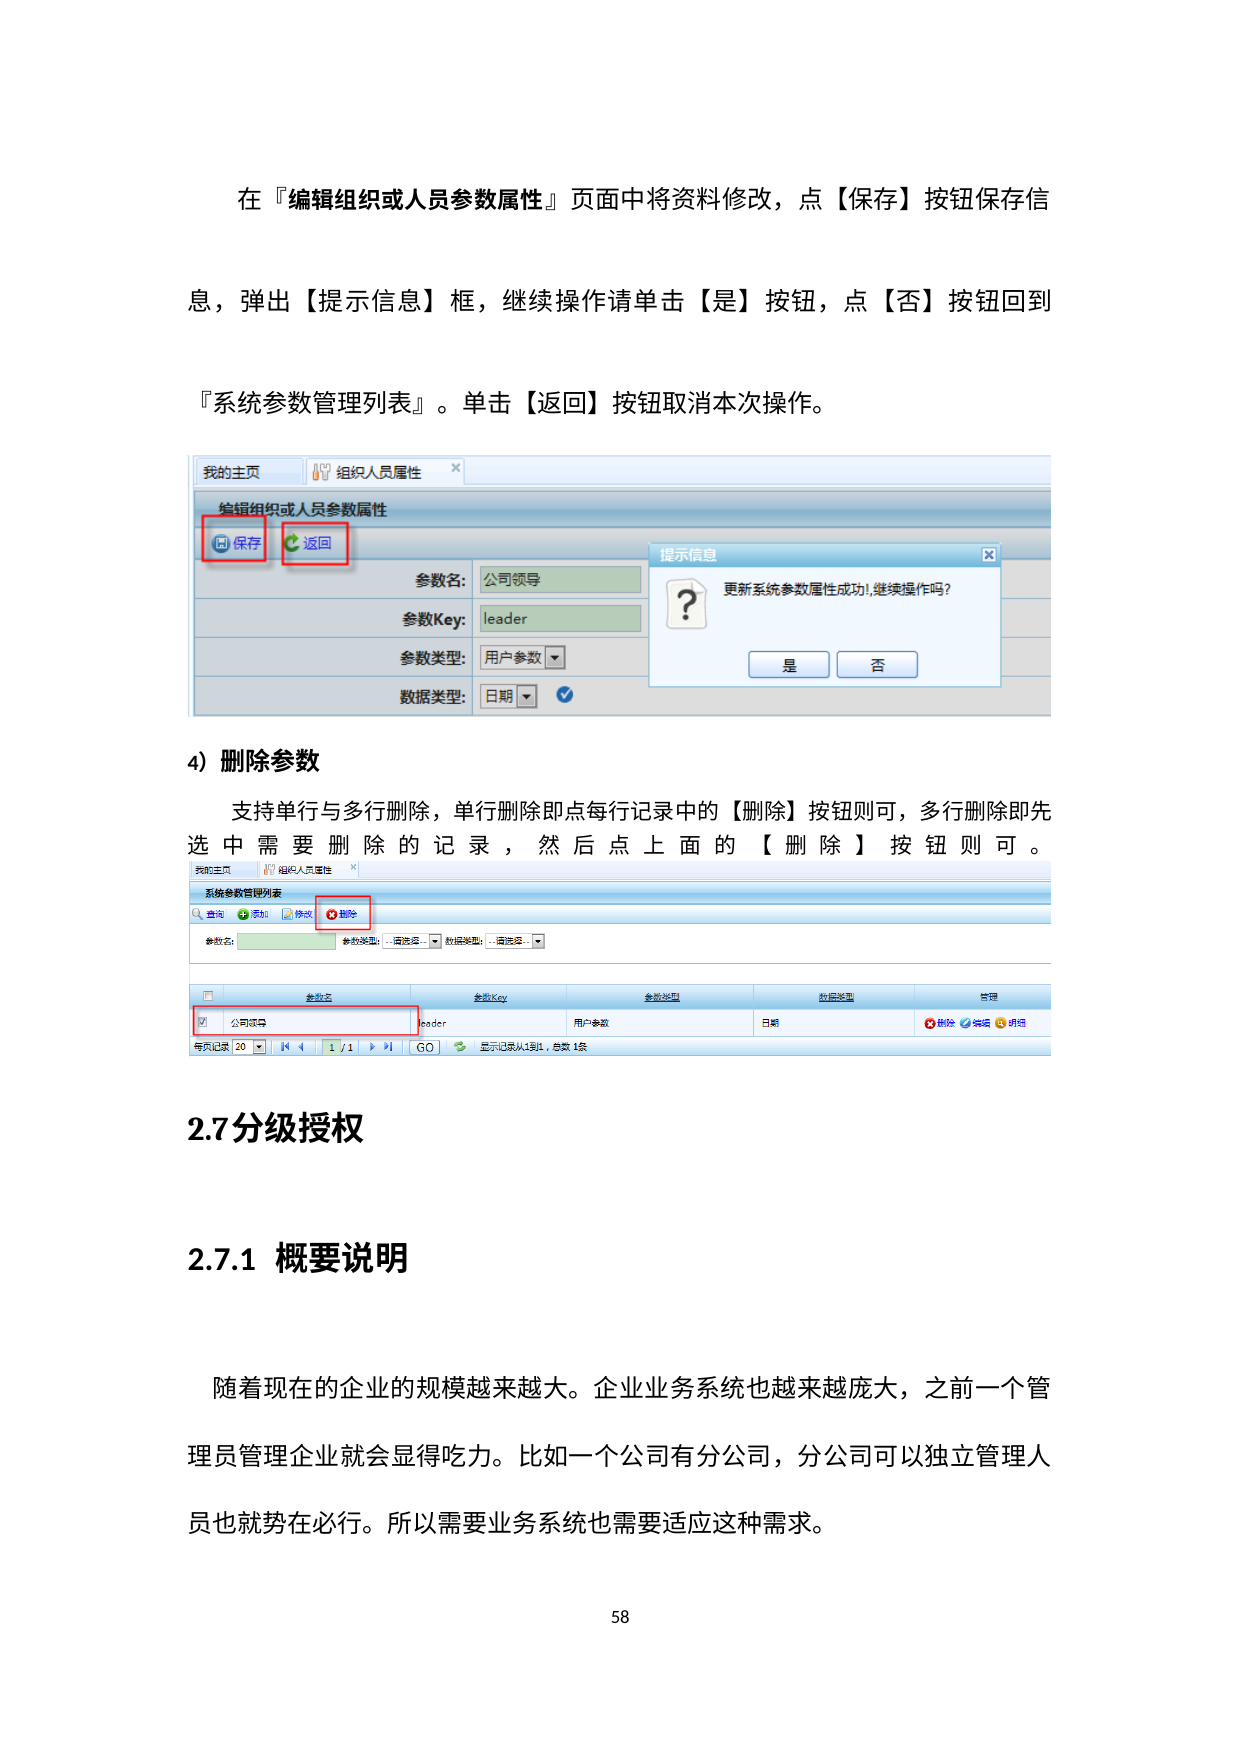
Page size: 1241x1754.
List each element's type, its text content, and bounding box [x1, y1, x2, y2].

text 随着现在的企业的规模越来越大。企业业务系统也越来越庞大，之前一个管理员管理企业就会显得吃力。比如一个公司有分公司，分公司可以独立管理人员也就势在必行。所以需要业务系统也需要适应这种需求。 [187, 1352, 1053, 1556]
picture [187, 453, 1051, 717]
text 4）删除参数 [187, 725, 1053, 793]
text 在『编辑组织或人员参数属性』页面中将资料修改，点【保存】按钮保存信息，弹出【提示信息】框，继续操作请单击【是】按钮，点【否】按钮回到『系统参数管理列表』。单击【返回】按钮取消本次操作。 [187, 164, 1053, 436]
subtitle 概要说明 [187, 1222, 1053, 1290]
subtitle 分级授权 [187, 1092, 1053, 1160]
picture [187, 861, 1051, 1057]
